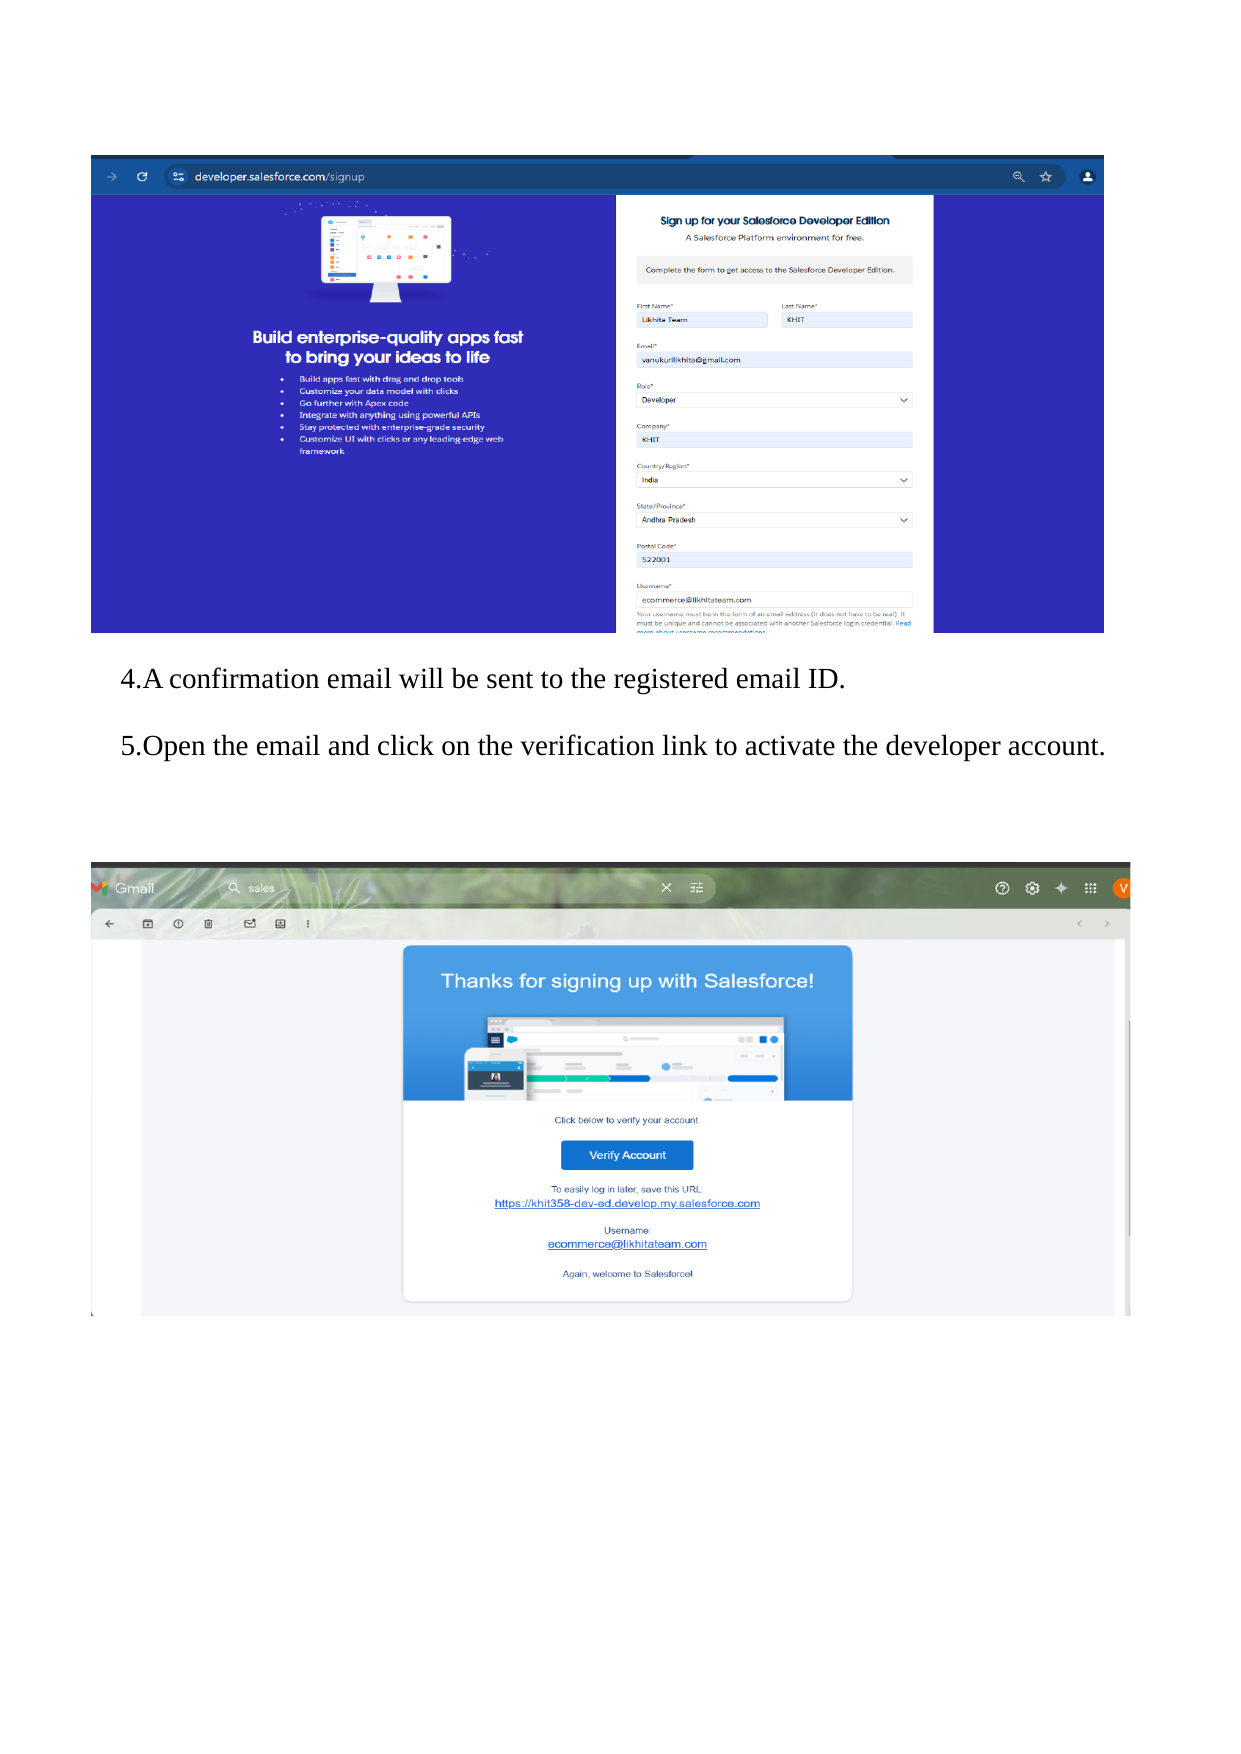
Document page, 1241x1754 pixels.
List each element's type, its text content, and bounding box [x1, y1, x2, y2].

picture [91, 862, 1131, 1316]
text 5.Open the email and click on the verification link to activate the developer account. [120, 728, 1139, 761]
text 4.A confirmation email will be sent to the registered email ID. [120, 661, 1139, 694]
picture [91, 155, 1104, 633]
